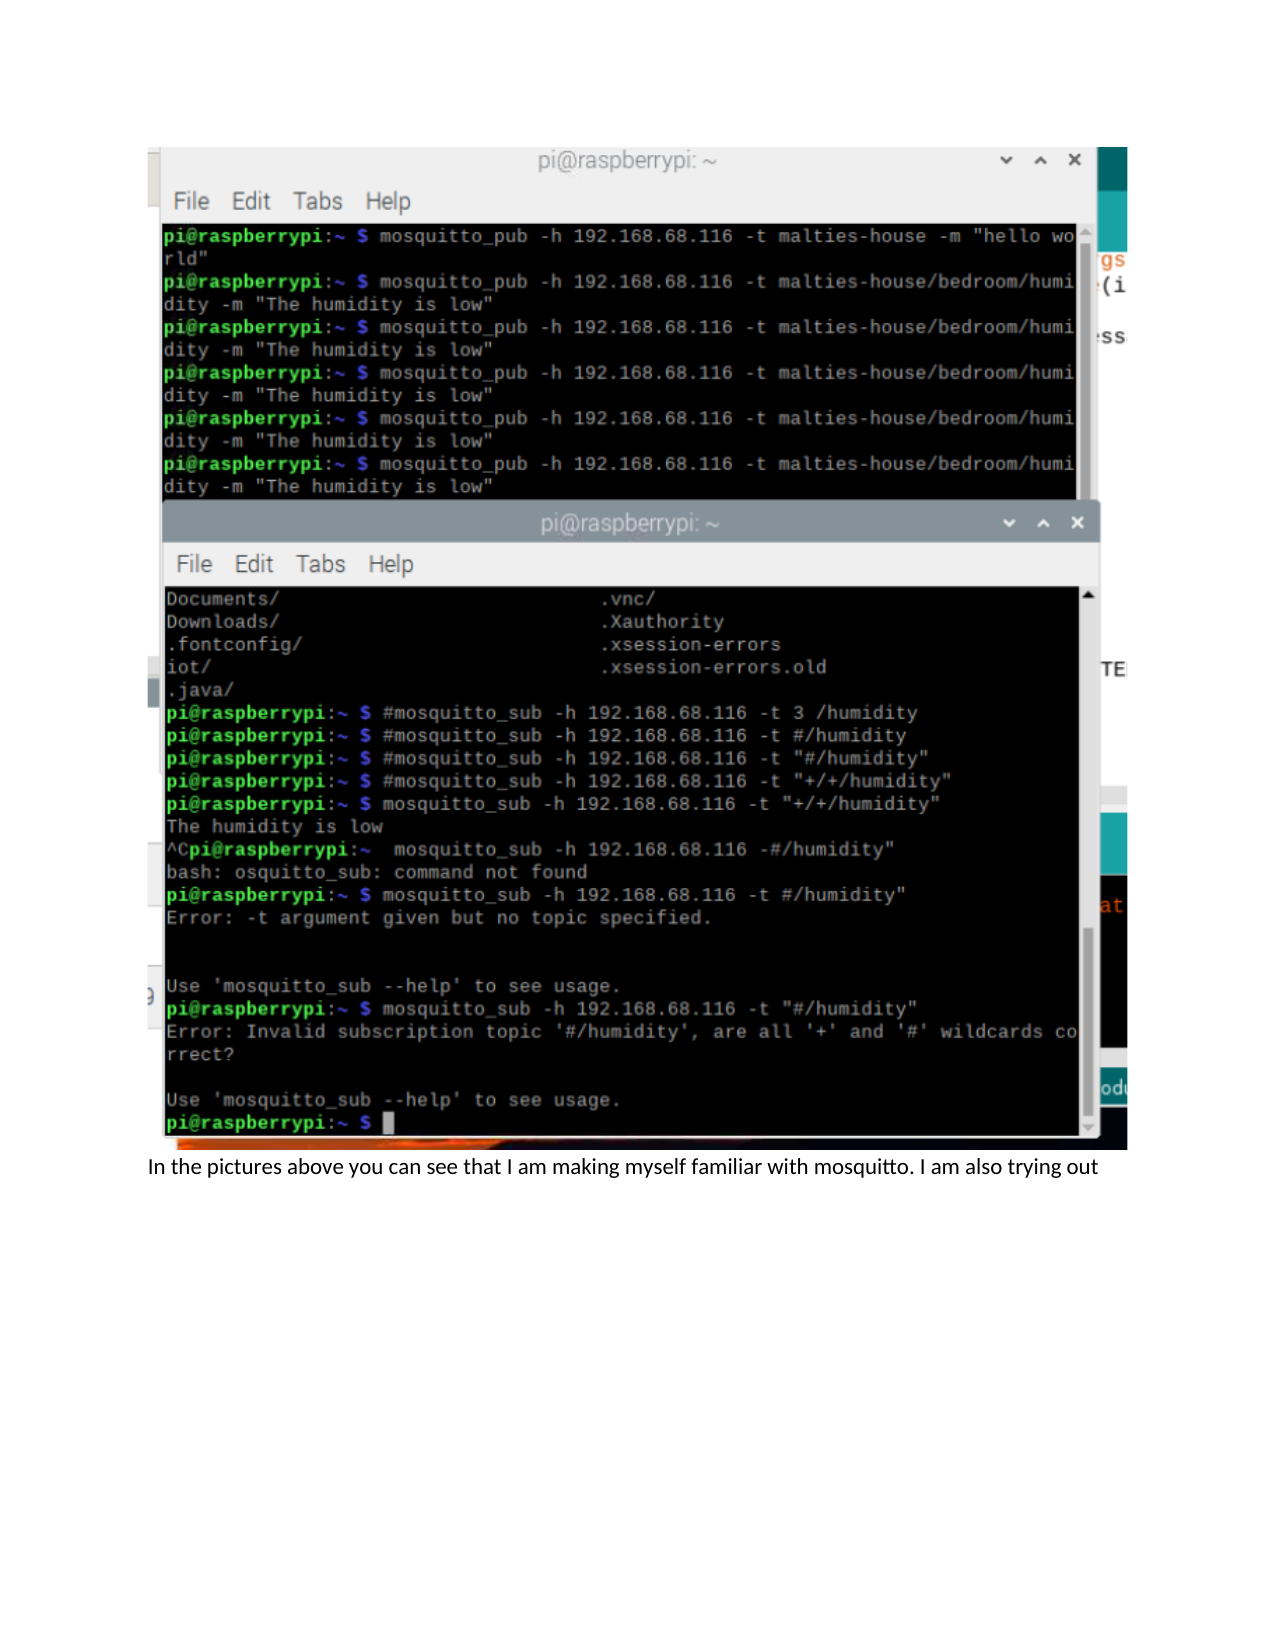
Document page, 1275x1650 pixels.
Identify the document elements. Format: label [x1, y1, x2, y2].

picture [147, 147, 1128, 1150]
text [148, 1150, 1127, 1180]
